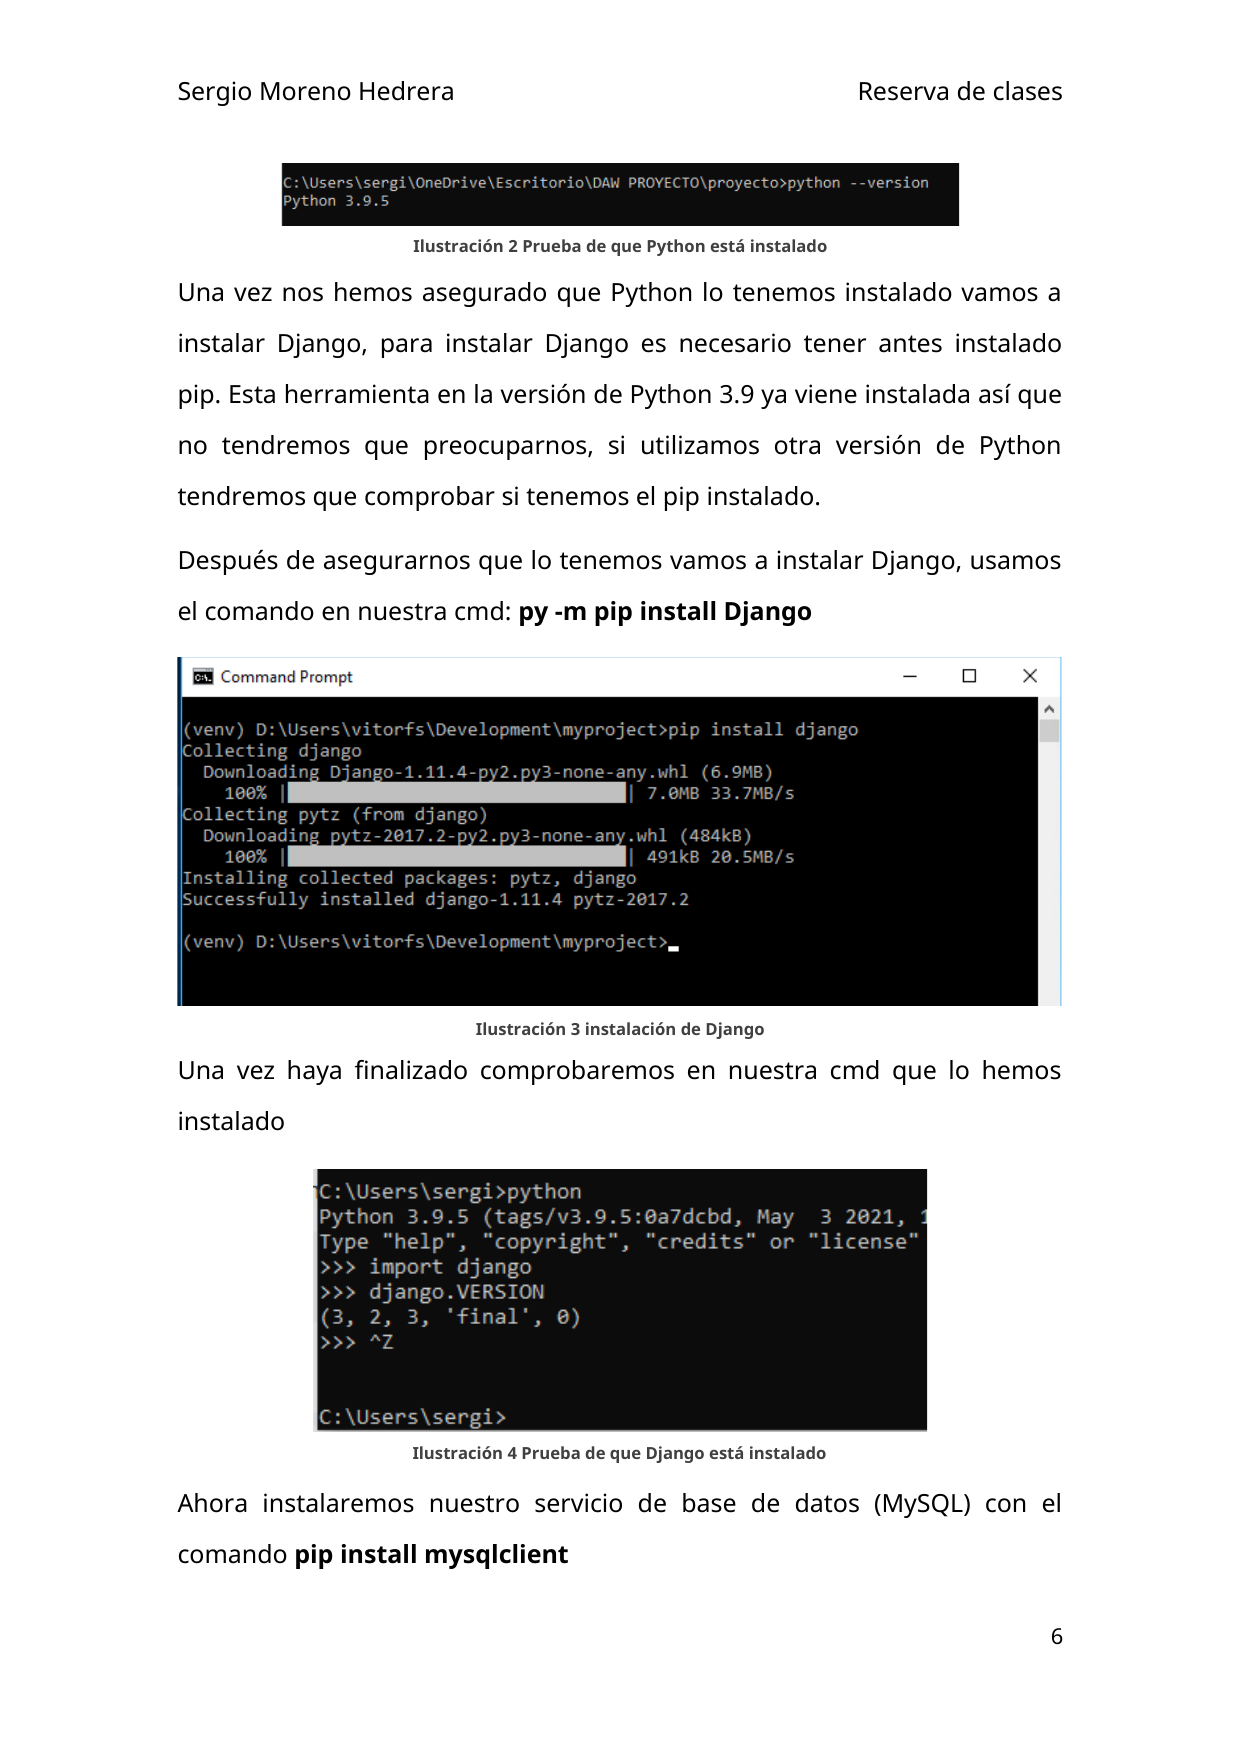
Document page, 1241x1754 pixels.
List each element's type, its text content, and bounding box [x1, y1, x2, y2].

text Después de asegurarnos que lo tenemos vamos a instalar Django, usamos el comando en nuestra cmd: py -m pip install Django [177, 542, 1063, 627]
picture [313, 1169, 928, 1432]
picture [281, 163, 960, 226]
text Una vez nos hemos asegurado que Python lo tenemos instalado vamos a instalar Django, para instalar Django es necesario tener antes instalado pip. Esta herramienta en la versión de Python 3.9 ya viene instalada así que no tendremos que preocuparnos, si utilizamos otra versión de Python tendremos que comprobar si tenemos el pip instalado. [177, 275, 1063, 513]
text Ilustración 3 instalación de Django [177, 1018, 1063, 1040]
text Ahora instalaremos nuestro servicio de base de datos (MySQL) con el comando pip install mysqlclient [177, 1485, 1063, 1570]
text Una vez haya finalizado comprobaremos en nuestra cmd que lo hemos instalado [177, 1053, 1063, 1138]
picture [177, 657, 1062, 1006]
